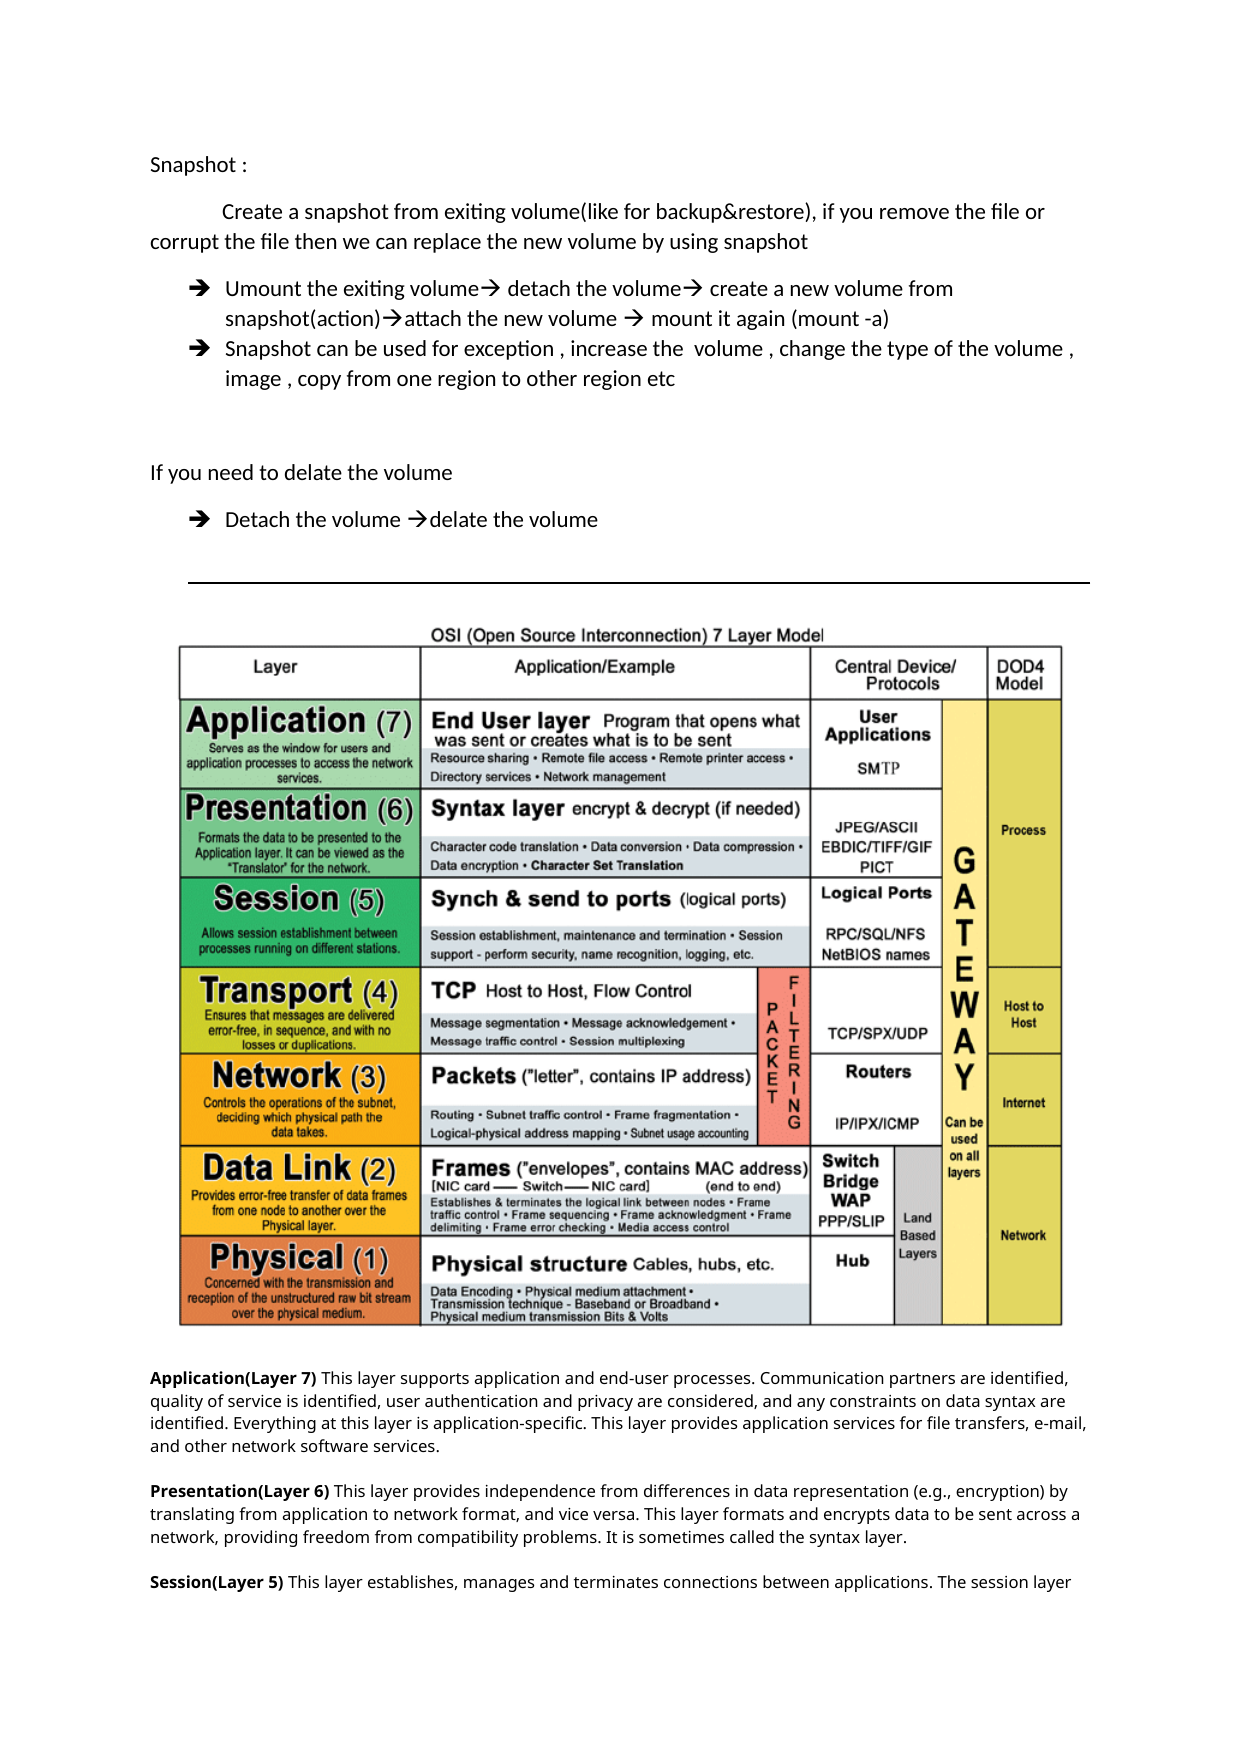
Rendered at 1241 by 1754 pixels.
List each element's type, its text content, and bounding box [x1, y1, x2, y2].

text Snapshot : [150, 150, 1090, 178]
list Detach the volume delate the volume [187, 505, 1090, 533]
text If you need to delate the volume [150, 458, 1090, 486]
list Snapshot can be used for exception , increase the volume , change the type of the volume , image , copy from one region to other region etc [187, 334, 1090, 393]
picture [150, 602, 1091, 1336]
text Create a snapshot from exiting volume(like for backup&restore), if you remove the file or corrupt the file then we can replace the new volume by using snapshot [150, 197, 1090, 255]
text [150, 1366, 1090, 1593]
list Umount the exiting volume detach the volume create a new volume from snapshot(action)attach the new volume mount it again (mount -a) [187, 274, 1090, 332]
